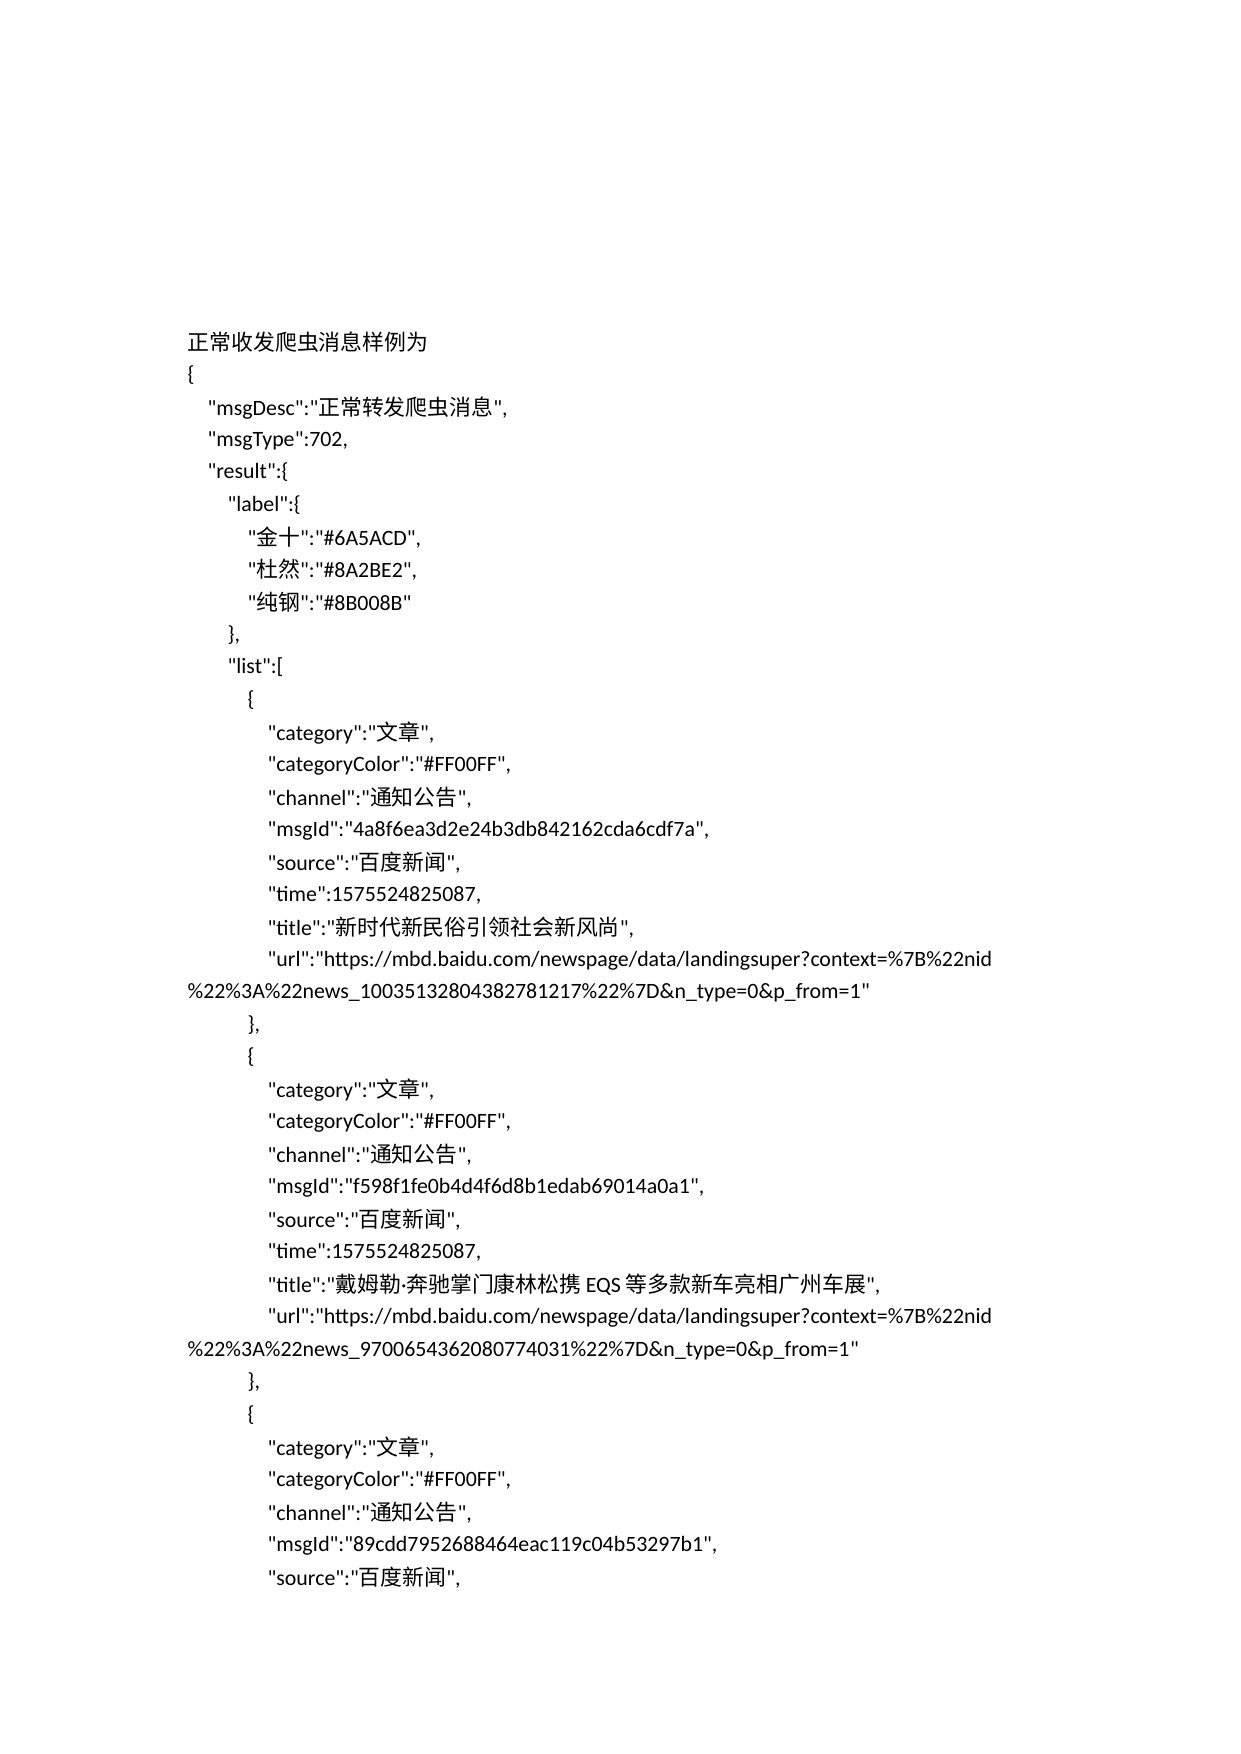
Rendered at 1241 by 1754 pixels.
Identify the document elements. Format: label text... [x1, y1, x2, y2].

text 正常收发爬虫消息样例为 { [187, 162, 1053, 389]
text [187, 389, 1053, 1592]
